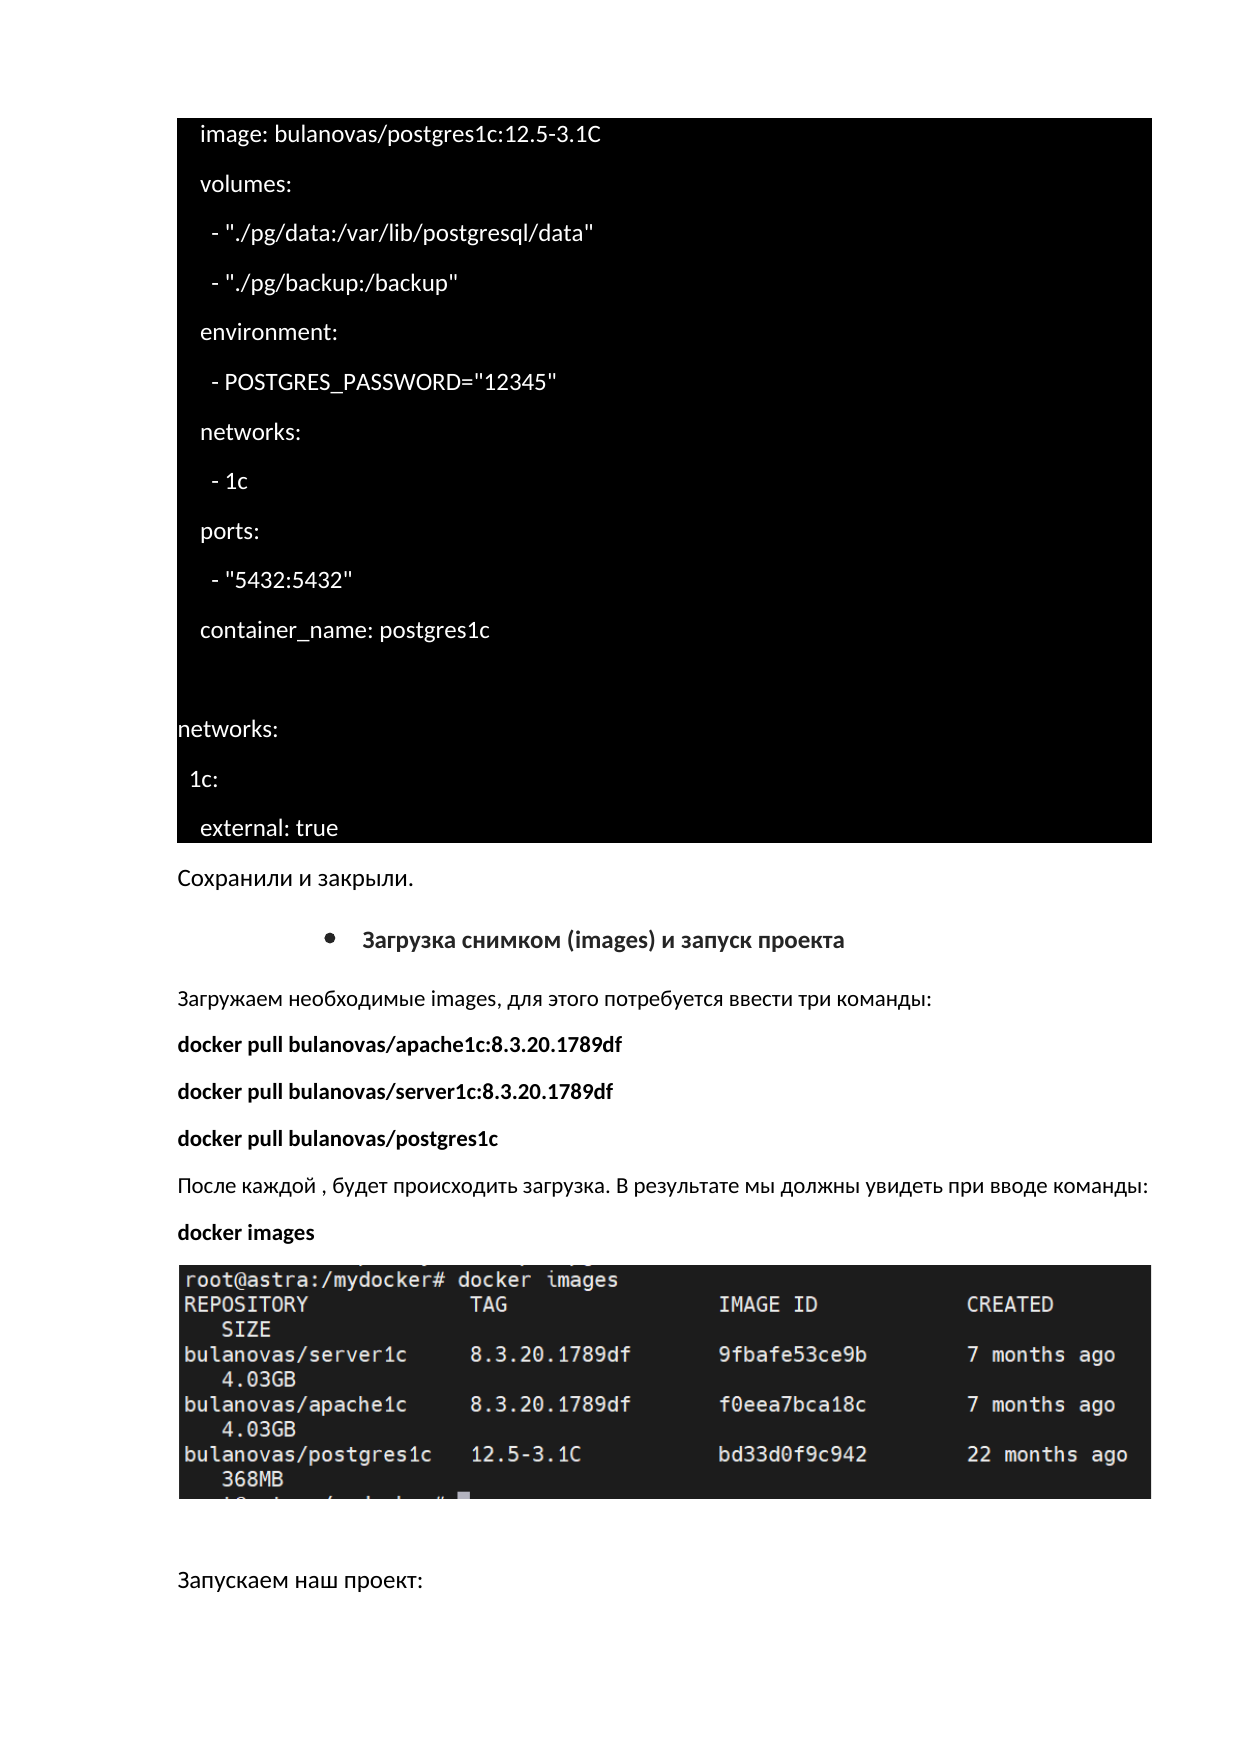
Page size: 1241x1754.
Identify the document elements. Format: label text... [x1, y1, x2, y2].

text environment: [177, 316, 1152, 347]
text volumes: [177, 168, 1152, 198]
text networks: [177, 416, 1152, 446]
text 1c: [177, 763, 1152, 793]
list Загрузка снимком (images) и запуск проекта [325, 924, 1152, 954]
text docker pull bulanovas/server1c:8.3.20.1789df [177, 1077, 1152, 1106]
text ports: [177, 515, 1152, 545]
text - "5432:5432" [177, 564, 1152, 595]
text Запускаем наш проект: [177, 1564, 1152, 1594]
text docker pull bulanovas/postgres1c [177, 1124, 1152, 1152]
text docker images [177, 1218, 1152, 1246]
text - "./pg/data:/var/lib/postgresql/data" [177, 217, 1152, 248]
text После каждой , будет происходить загрузка. В результате мы должны увидеть при вводе команды: [177, 1171, 1152, 1199]
text Сохранили и закрыли. [177, 862, 1152, 892]
text container_name: postgres1c [177, 614, 1152, 644]
text networks: [177, 713, 1152, 744]
picture [177, 1265, 1152, 1499]
text external: true [177, 812, 1152, 843]
text - 1c [177, 465, 1152, 496]
text - POSTGRES_PASSWORD="12345" [177, 366, 1152, 397]
text Загружаем необходимые images, для этого потребуется ввести три команды: [177, 984, 1152, 1012]
text image: bulanovas/postgres1c:12.5-3.1C [177, 118, 1152, 149]
text - "./pg/backup:/backup" [177, 267, 1152, 297]
text docker pull bulanovas/apache1c:8.3.20.1789df [177, 1031, 1152, 1059]
